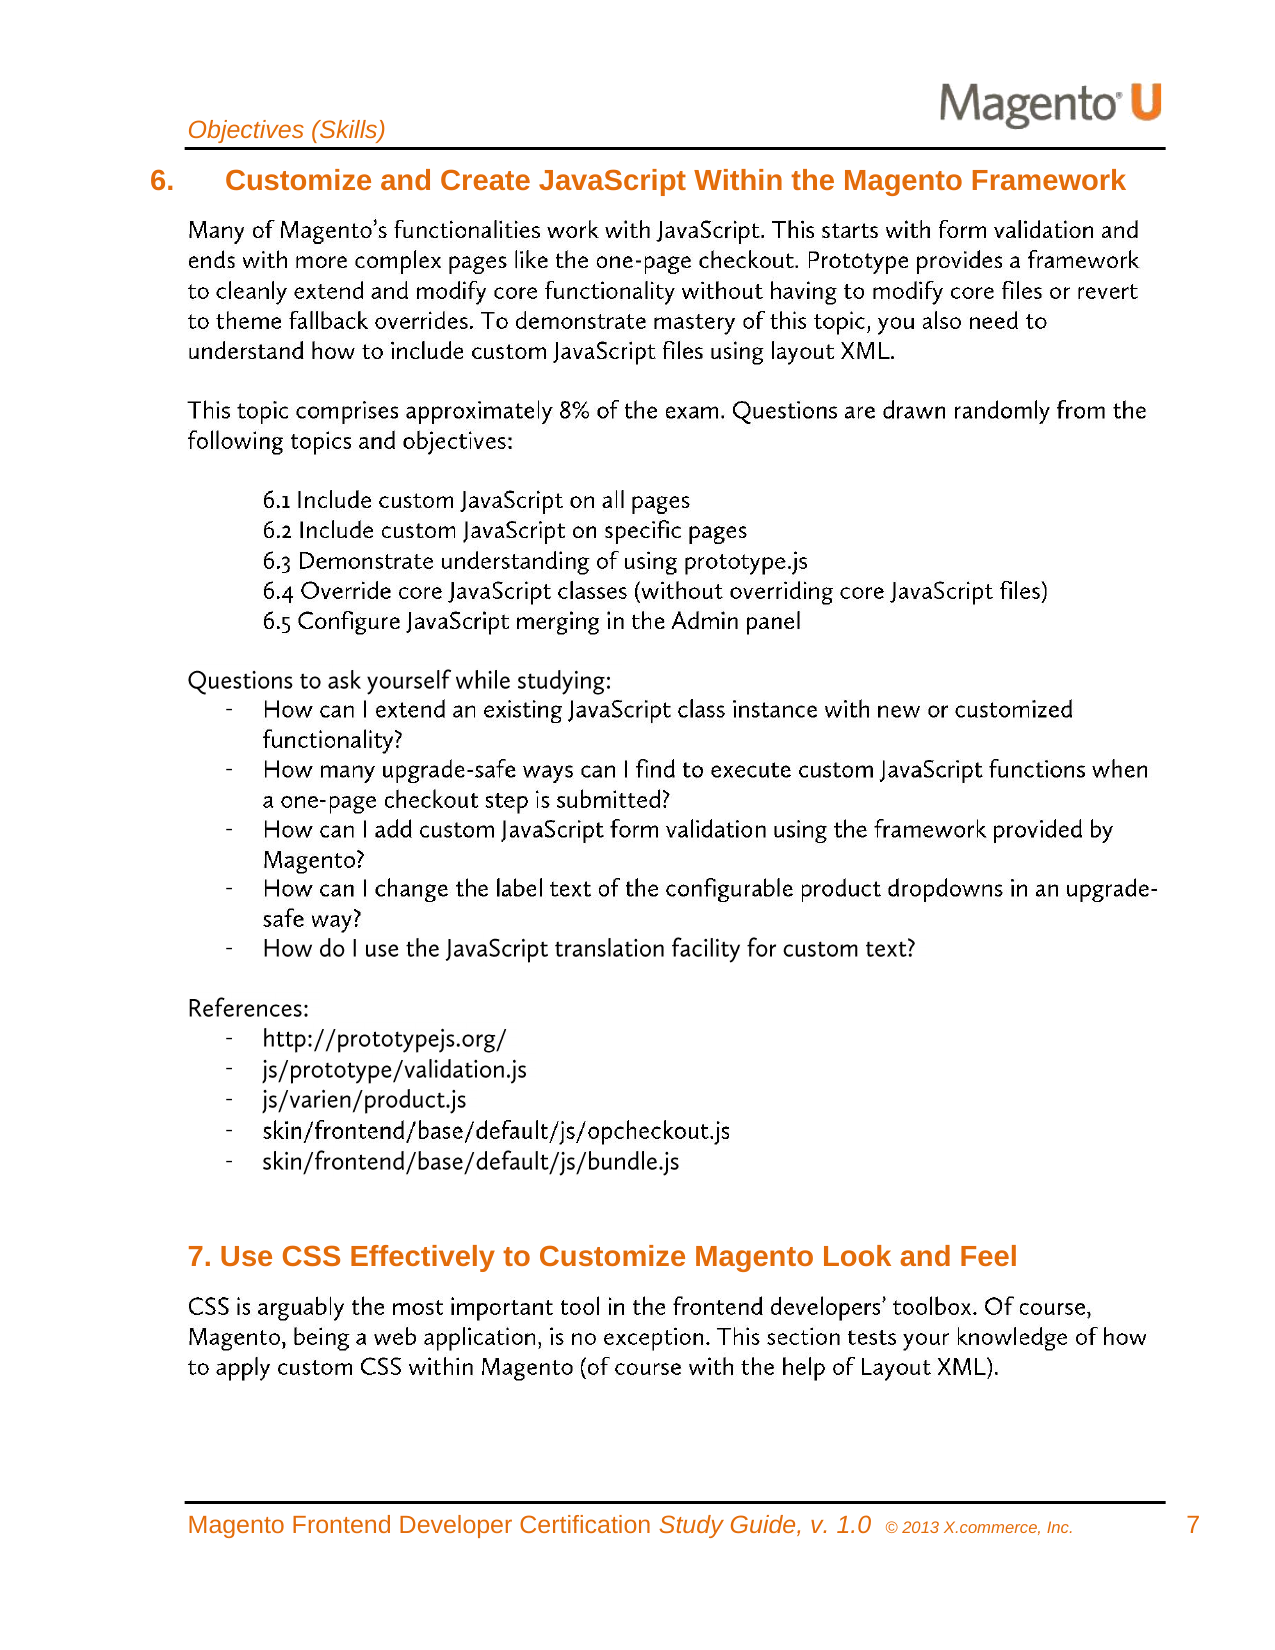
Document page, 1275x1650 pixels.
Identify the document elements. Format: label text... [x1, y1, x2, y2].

picture [187, 394, 1164, 455]
text - [225, 873, 1162, 902]
picture [940, 75, 1162, 115]
text - [225, 813, 1162, 842]
picture [187, 664, 1090, 695]
text - [225, 1084, 1162, 1113]
text - [225, 754, 1162, 782]
picture [262, 842, 1130, 873]
text - [225, 1022, 1162, 1051]
picture [262, 723, 1165, 814]
picture [262, 484, 1058, 635]
text 7. Use CSS Effectively to Customize Magento Look and Feel [187, 1239, 1162, 1273]
text Objectives (Skills) [187, 115, 1162, 144]
text - [225, 933, 1162, 962]
text - [225, 1053, 1162, 1082]
picture [187, 1290, 1163, 1381]
picture [187, 214, 1158, 365]
text - [225, 694, 1162, 723]
table_header 7 [1150, 1511, 1200, 1539]
list Customize and Create JavaScript Within the Magento Framework [150, 163, 1162, 197]
picture [262, 873, 1167, 933]
text - [225, 1146, 1162, 1174]
table_header Magento Frontend Developer Certification Study Guide, v. 1.0 © 2013 X.commerce, Inc. [188, 1511, 1150, 1539]
picture [187, 992, 320, 1023]
text - [225, 1115, 1162, 1144]
